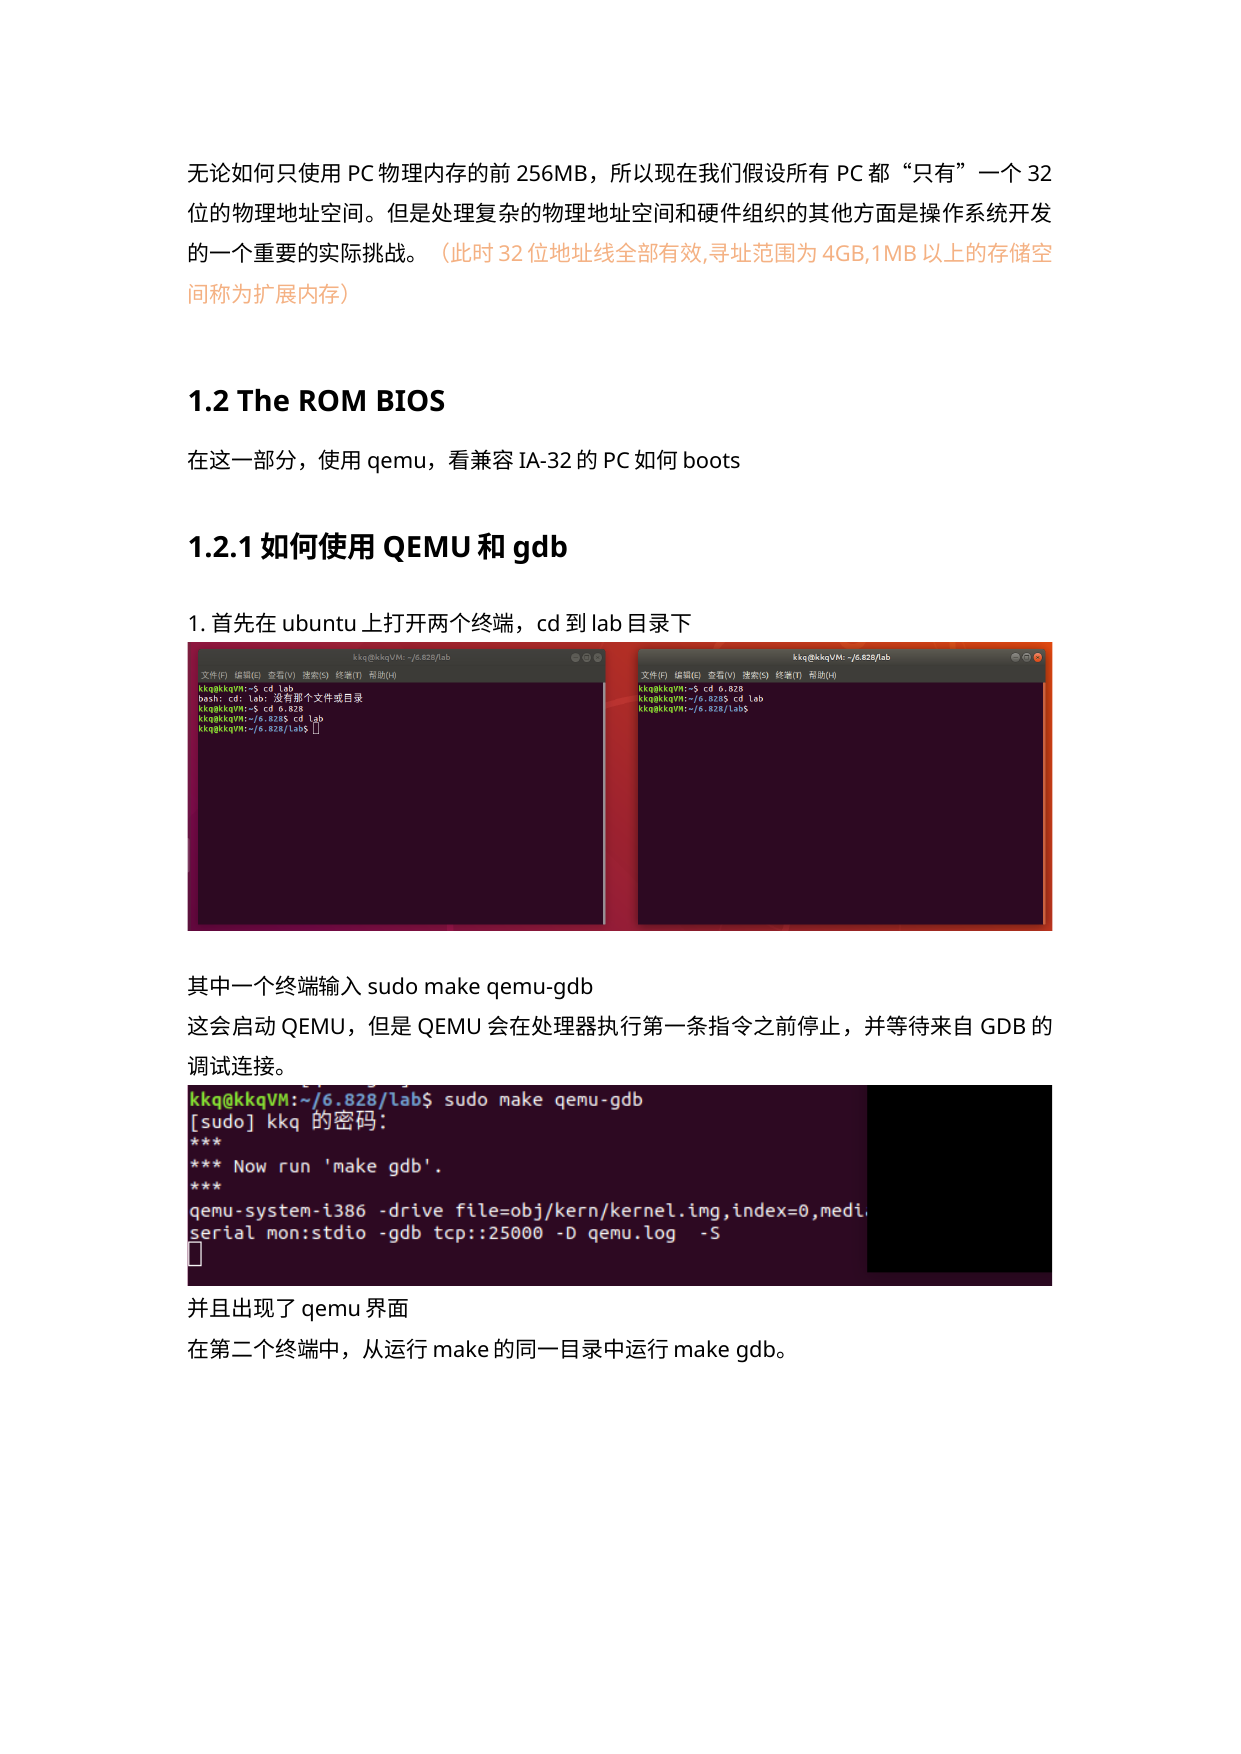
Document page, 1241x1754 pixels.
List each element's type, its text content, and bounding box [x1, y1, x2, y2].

text 这会启动QEMU，但是QEMU会在处理器执行第一条指令之前停止，并等待来自GDB的调试连接。 [187, 1005, 1053, 1085]
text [187, 151, 1053, 313]
picture [187, 1085, 1053, 1286]
text 在第二个终端中，从运行make的同一目录中运行make gdb。 [187, 1327, 1053, 1368]
picture [187, 642, 1053, 931]
subtitle 1.2.1如何使用QEMU和gdb [187, 504, 1053, 585]
text 在这一部分，使用qemu，看兼容IA-32的PC如何boots [187, 439, 1053, 479]
text 其中一个终端输入 sudo make qemu-gdb [187, 964, 1053, 1005]
subtitle 1.2 The ROM BIOS [187, 380, 1053, 420]
list 首先在ubuntu上打开两个终端，cd到lab目录下 [187, 602, 1053, 642]
text 并且出现了qemu界面 [187, 1287, 1053, 1327]
